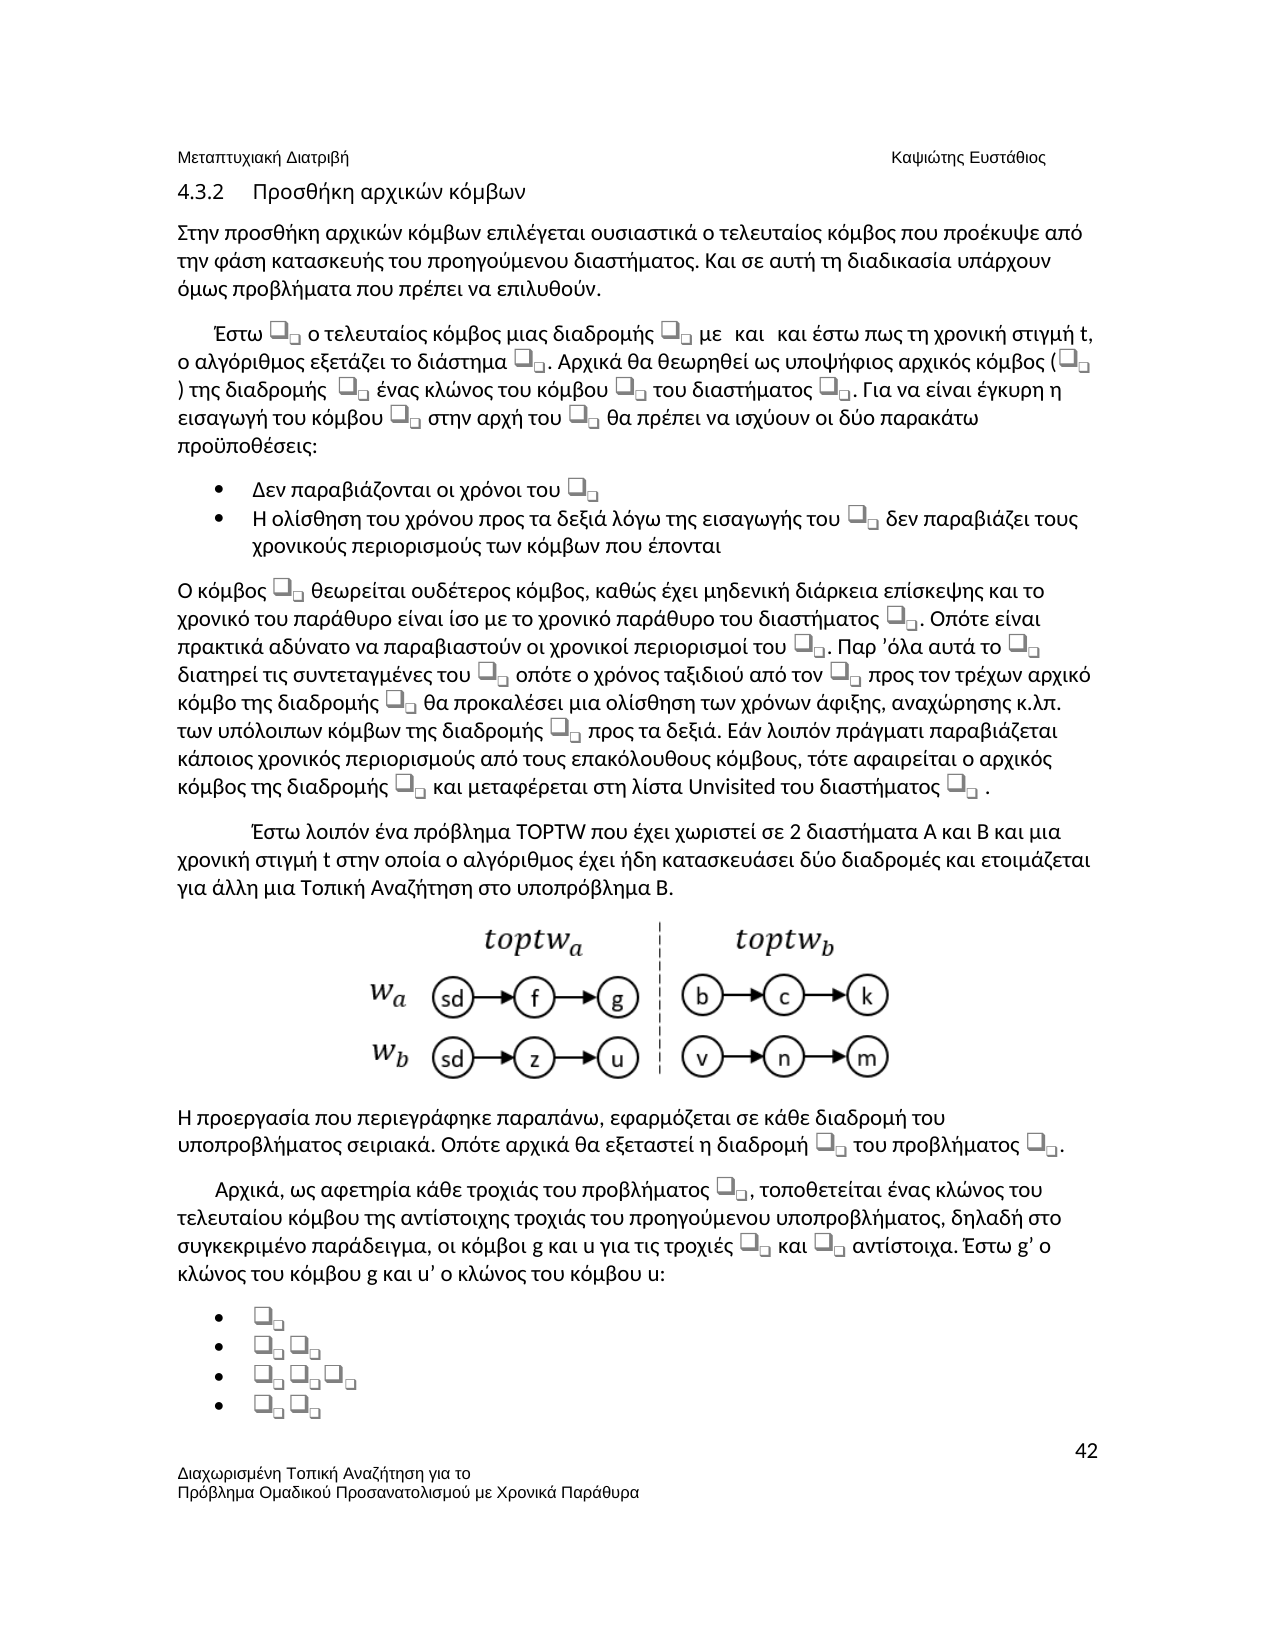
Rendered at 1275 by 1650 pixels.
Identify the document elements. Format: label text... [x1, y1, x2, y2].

text Έστδιαδρομής [177, 319, 1098, 459]
text Στην προσθήκη αρχικών κόμβωεπιλέγεται ουσιαστικά ο τελευταίος κόμβος που προέκυψε από την φάση . Και σε αυτή τη διαδικασία υπάρχουν όμως προβλήματα που πρέπει να επιλυθούν. [177, 218, 1098, 302]
subtitle Προσθήκη αρχικών κόμβων [177, 177, 1098, 206]
picture [365, 917, 910, 1086]
